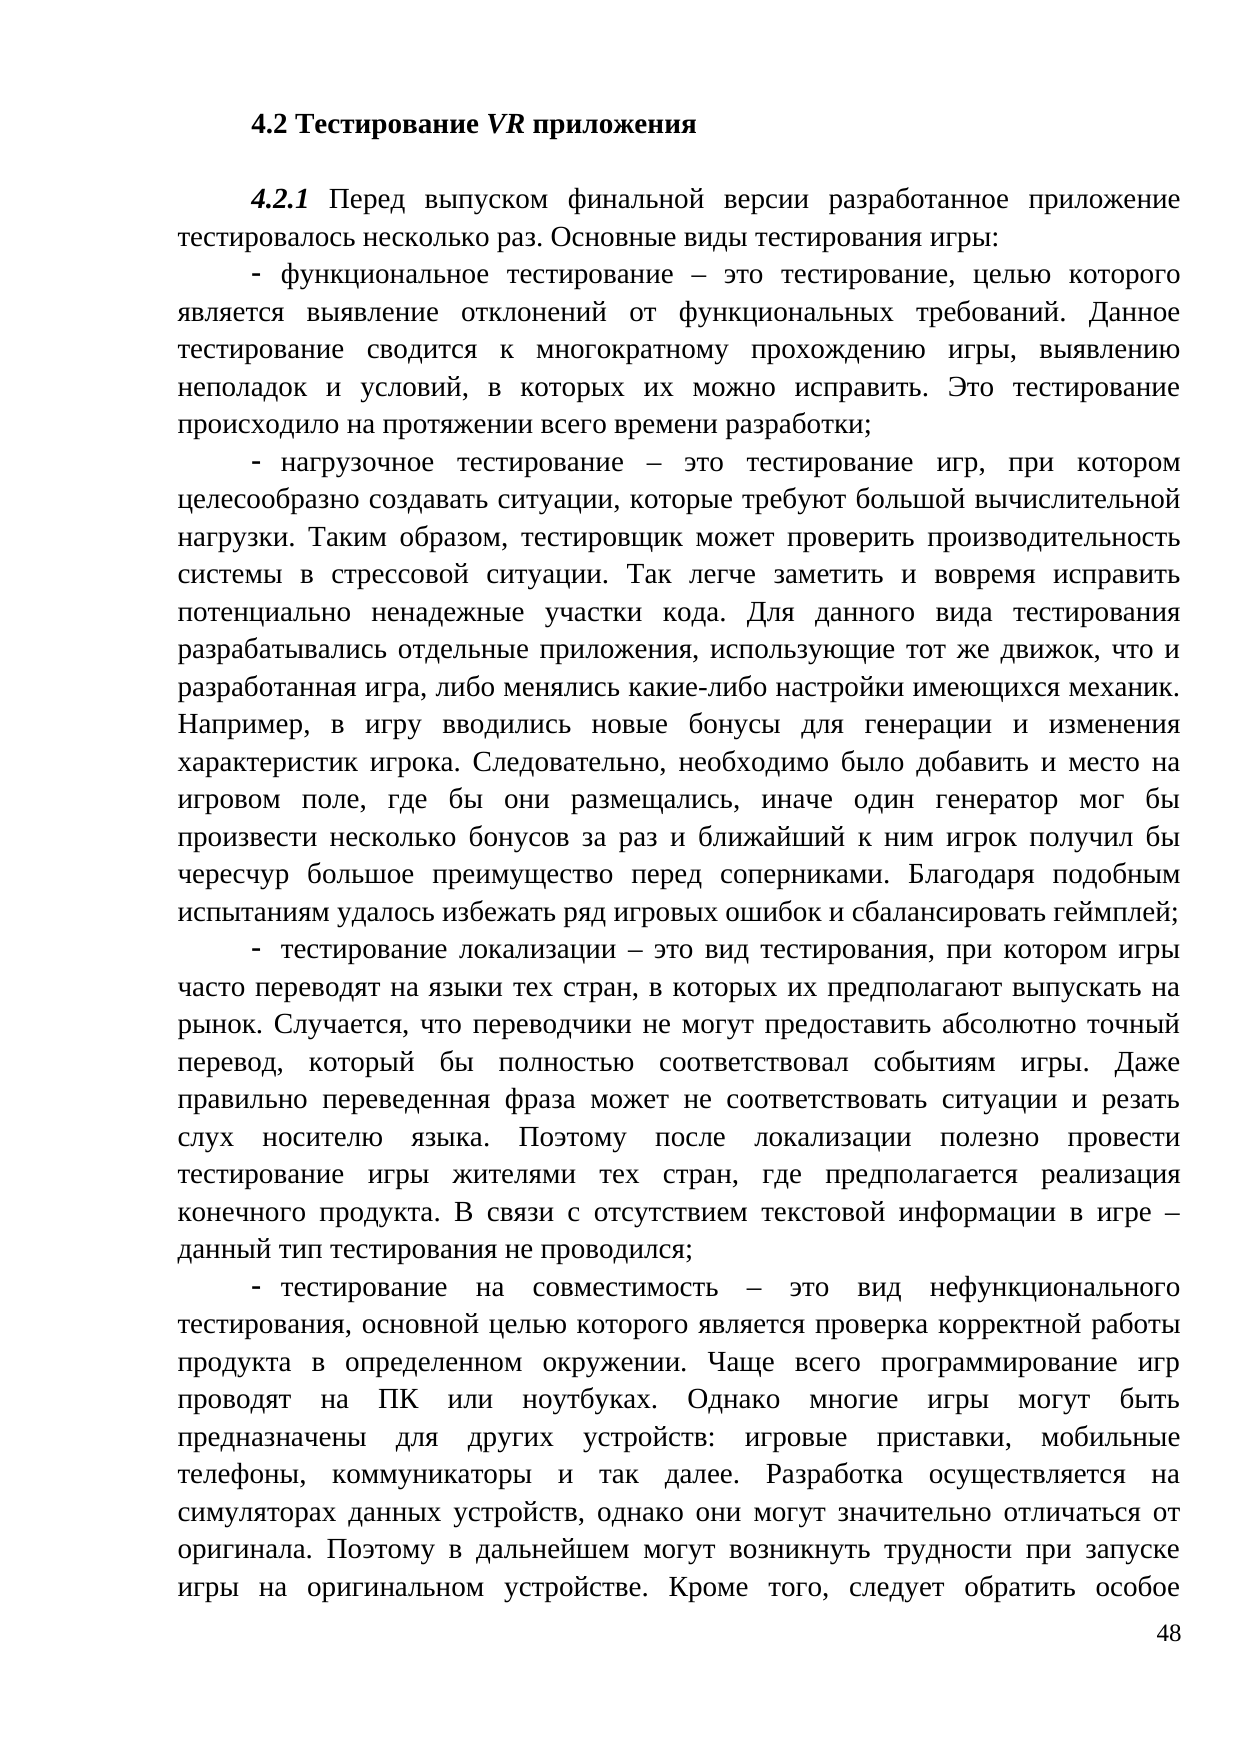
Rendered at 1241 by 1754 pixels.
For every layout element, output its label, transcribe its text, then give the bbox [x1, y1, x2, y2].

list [177, 1266, 1181, 1603]
list тестирование локализации – это вид тестирования, при котором игры часто переводят на языки тех стран, в которых их предполагают выпускать на рынок. Случается, что переводчики не могут предоставить абсолютно точный перевод, который бы полностью соответствовал событиям игры. Даже правильно переведенная фраза может не соответствовать ситуации и резать слух носителю языка. Поэтому после локализации полезно провести тестирование игры жителями тех стран, где предполагается реализация конечного продукта. В связи с отсутствием текстовой информации в игре – данный тип тестирования не проводился; [177, 928, 1181, 1266]
list нагрузочное тестирование – это тестирование игр, при котором целесообразно создавать ситуации, которые требуют большой вычислительной нагрузки. Таким образом, тестировщик может проверить производительность системы в стрессовой ситуации. Так легче заметить и вовремя исправить потенциально ненадежные участки кода. Для данного вида тестирования разрабатывались отдельные приложения, использующие тот же движок, что и разработанная игра, либо менялись какие-либо настройки имеющихся механик. Например, в игру вводились новые бонусы для генерации и изменения характеристик игрока. Следовательно, необходимо было добавить и место на игровом поле, где бы они размещались, иначе один генератор мог бы произвести несколько бонусов за раз и ближайший к ним игрок получил бы чересчур большое преимущество перед соперниками. Благодаря подобным испытаниям удалось избежать ряд игровых ошибок и сбалансировать геймплей; [177, 441, 1181, 928]
subtitle 4.2 Тестирование VR приложения [177, 103, 1181, 141]
list функциональное тестирование – это тестирование, целью которого является выявление отклонений от функциональных требований. Данное тестирование сводится к многократному прохождению игры, выявлению неполадок и условий, в которых их можно исправить. Это тестирование происходило на протяжении всего времени разработки; [177, 253, 1181, 441]
text 4.2.1 Перед выпуском финальной версии разработанное приложение тестировалось несколько раз. Основные виды тестирования игры: [177, 178, 1181, 253]
